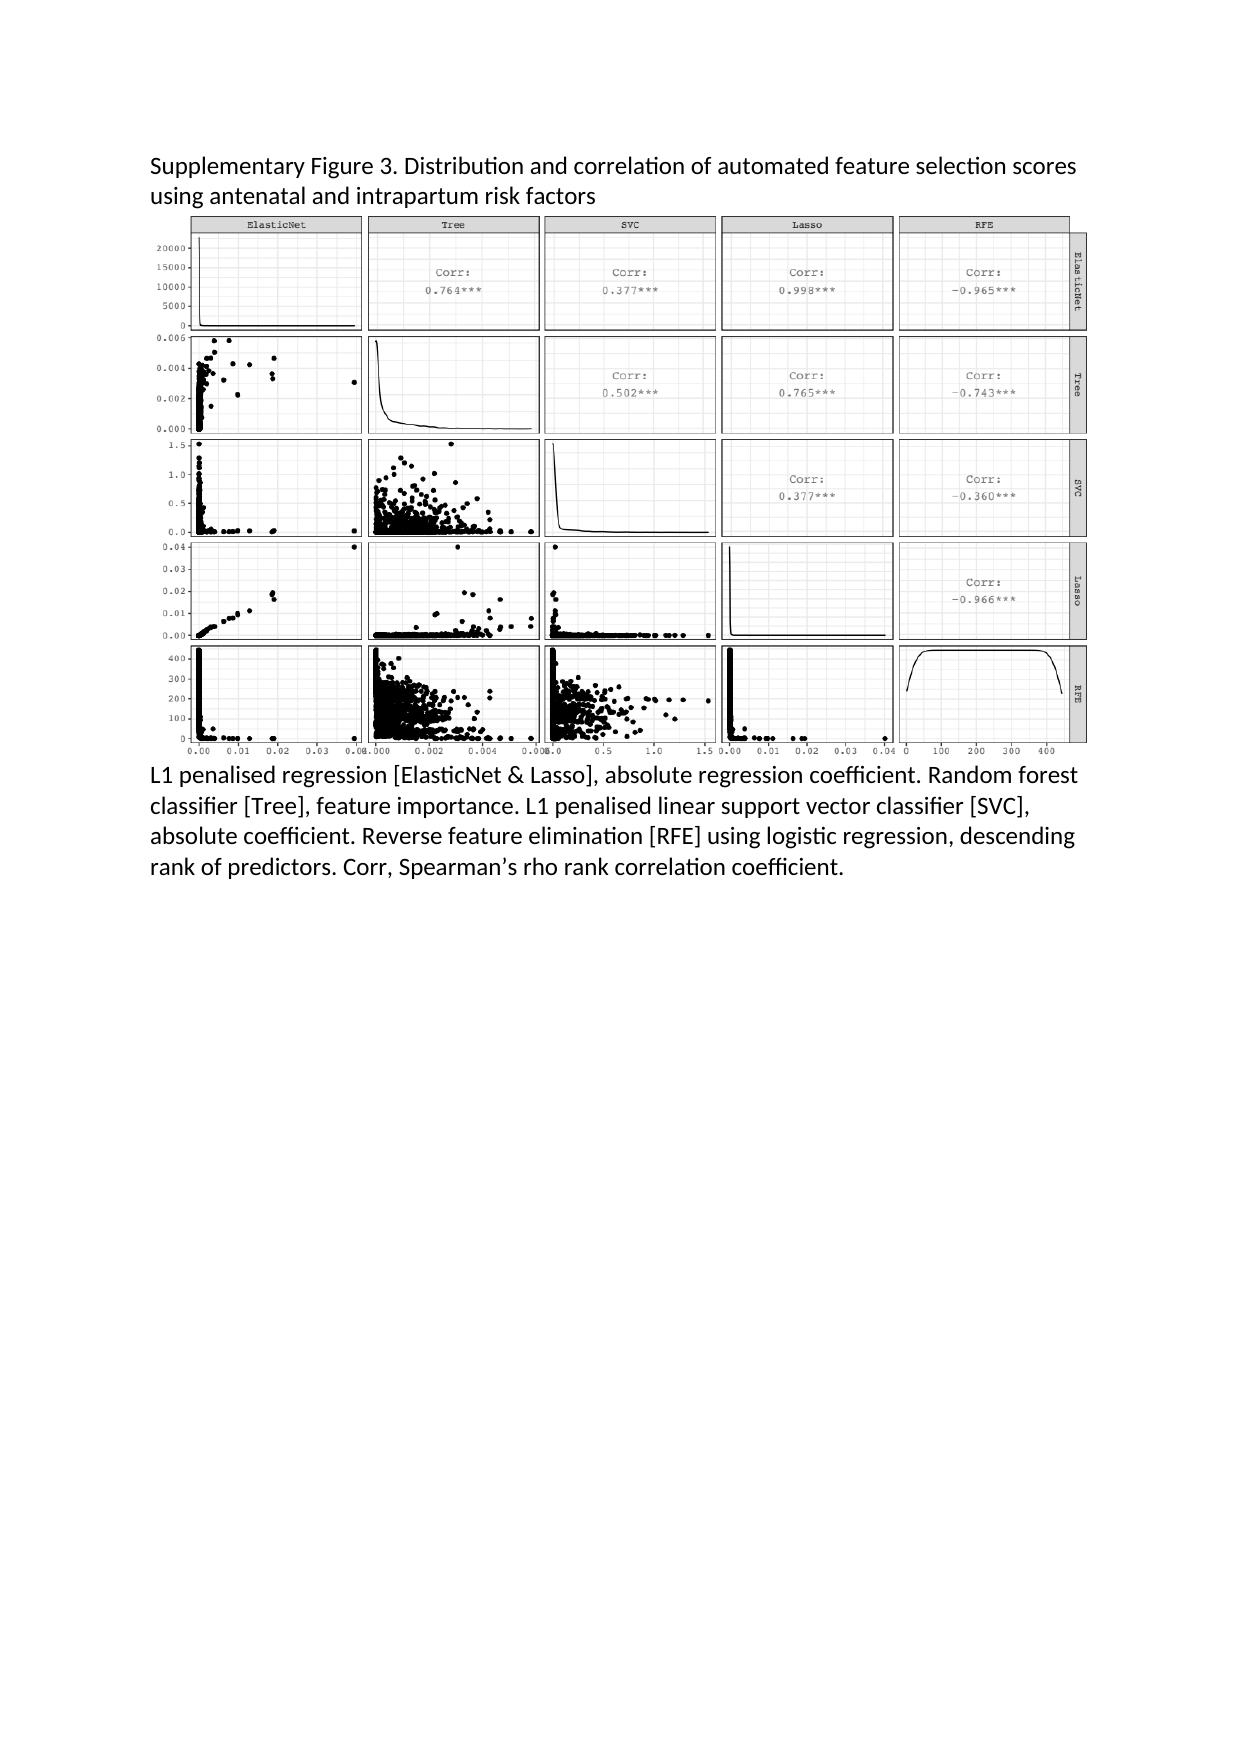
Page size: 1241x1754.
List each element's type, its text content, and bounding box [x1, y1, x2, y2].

text Supplementary Figure 3. Distribution and correlation of automated feature selection scores using antenatal and intrapartum risk factors [150, 150, 1090, 211]
text L1 penalised regression [ElasticNet & Lasso], absolute regression coefficient. Random forest classifier [Tree], feature importance. L1 penalised linear support vector classifier [SVC], absolute coefficient. Reverse feature elimination [RFE] using logistic regression, descending rank of predictors. Corr, Spearman’s rho rank correlation coefficient. [150, 760, 1090, 882]
